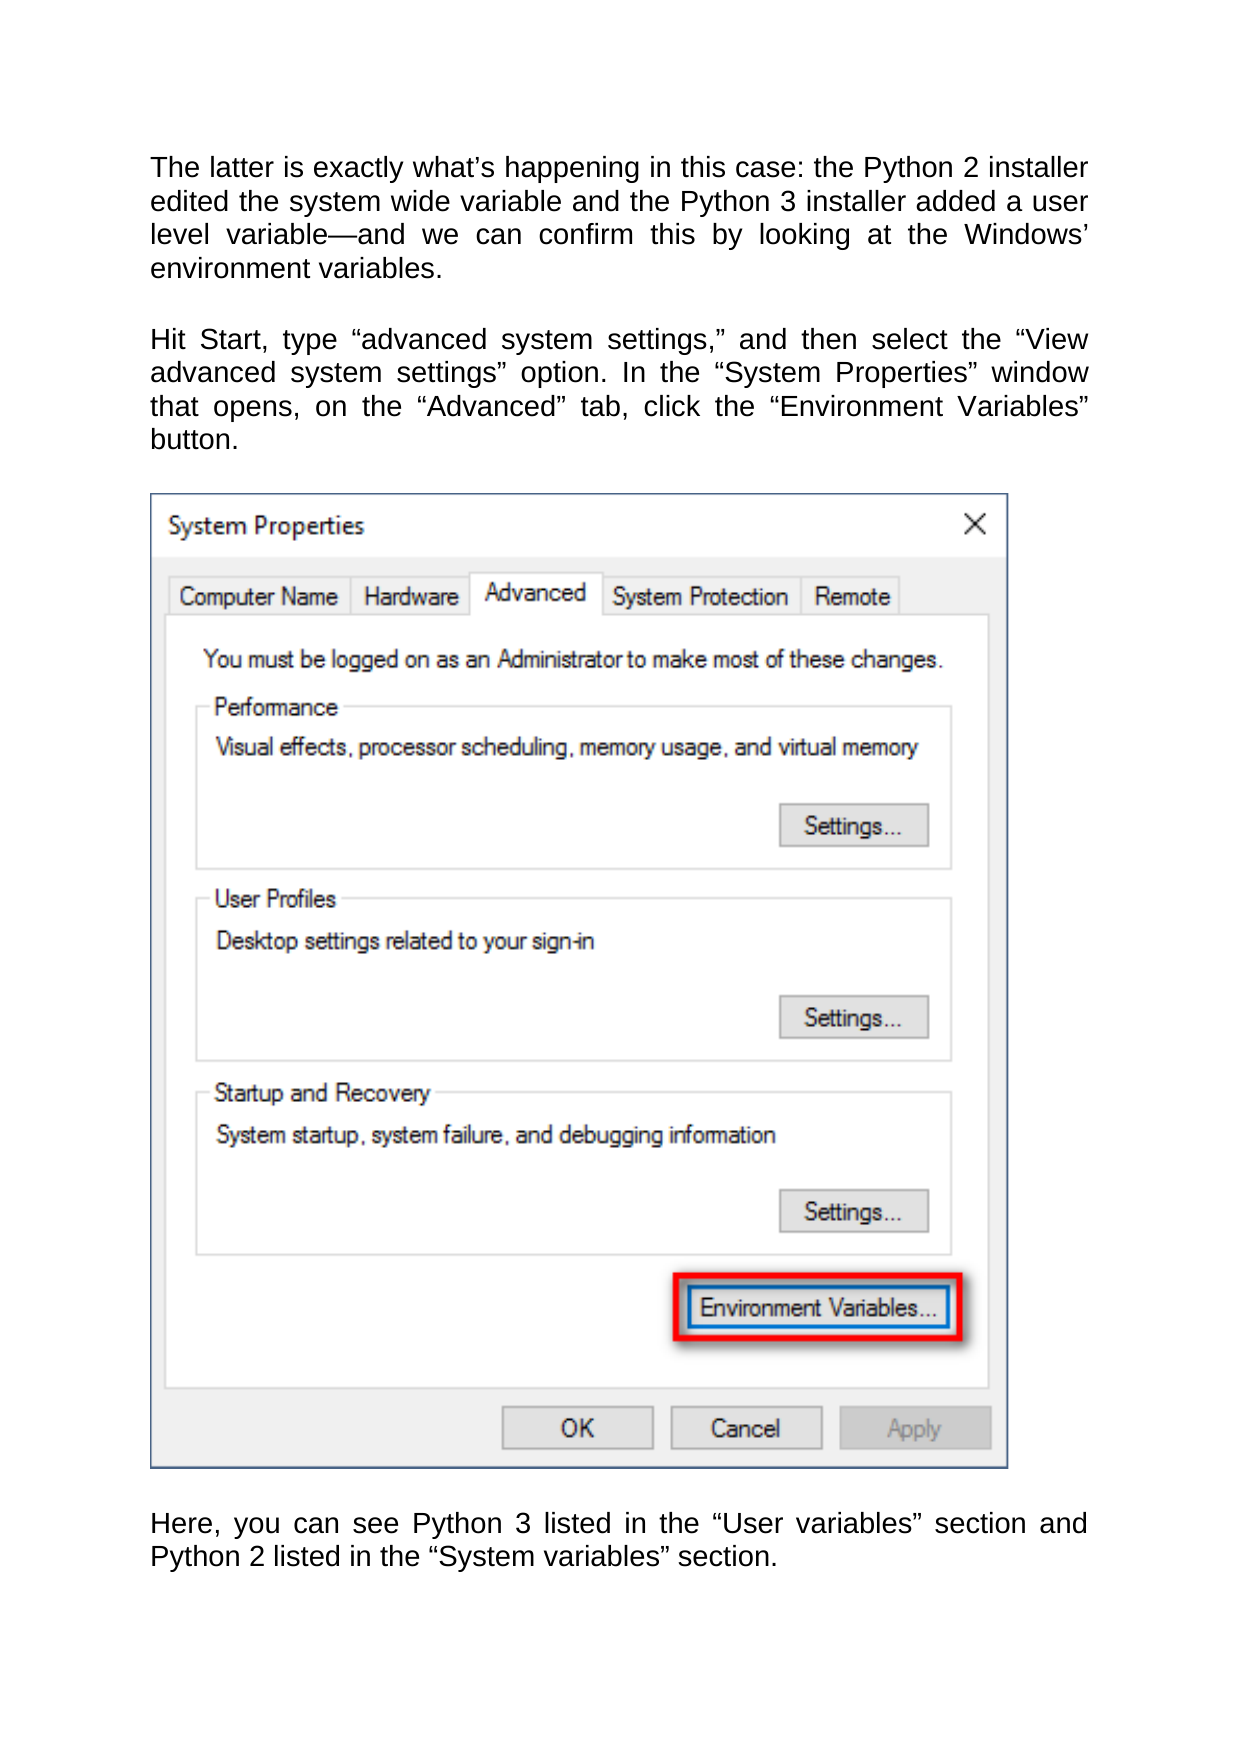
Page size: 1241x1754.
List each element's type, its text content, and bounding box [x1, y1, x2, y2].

text Hit Start, type “advanced system settings,” and then select the “View advanced system settings” option. In the “System Properties” window that opens, on the “Advanced” tab, click the “Environment Variables” button. [150, 322, 1090, 456]
text The latter is exactly what’s happening in this case: the Python 2 installer edited the system wide variable and the Python 3 installer added a user level variable—and we can confirm this by looking at the Windows’ environment variables. [150, 150, 1090, 284]
picture [150, 493, 1009, 1469]
text Here, you can see Python 3 listed in the “User variables” section and Python 2 listed in the “System variables” section. [150, 1506, 1090, 1573]
